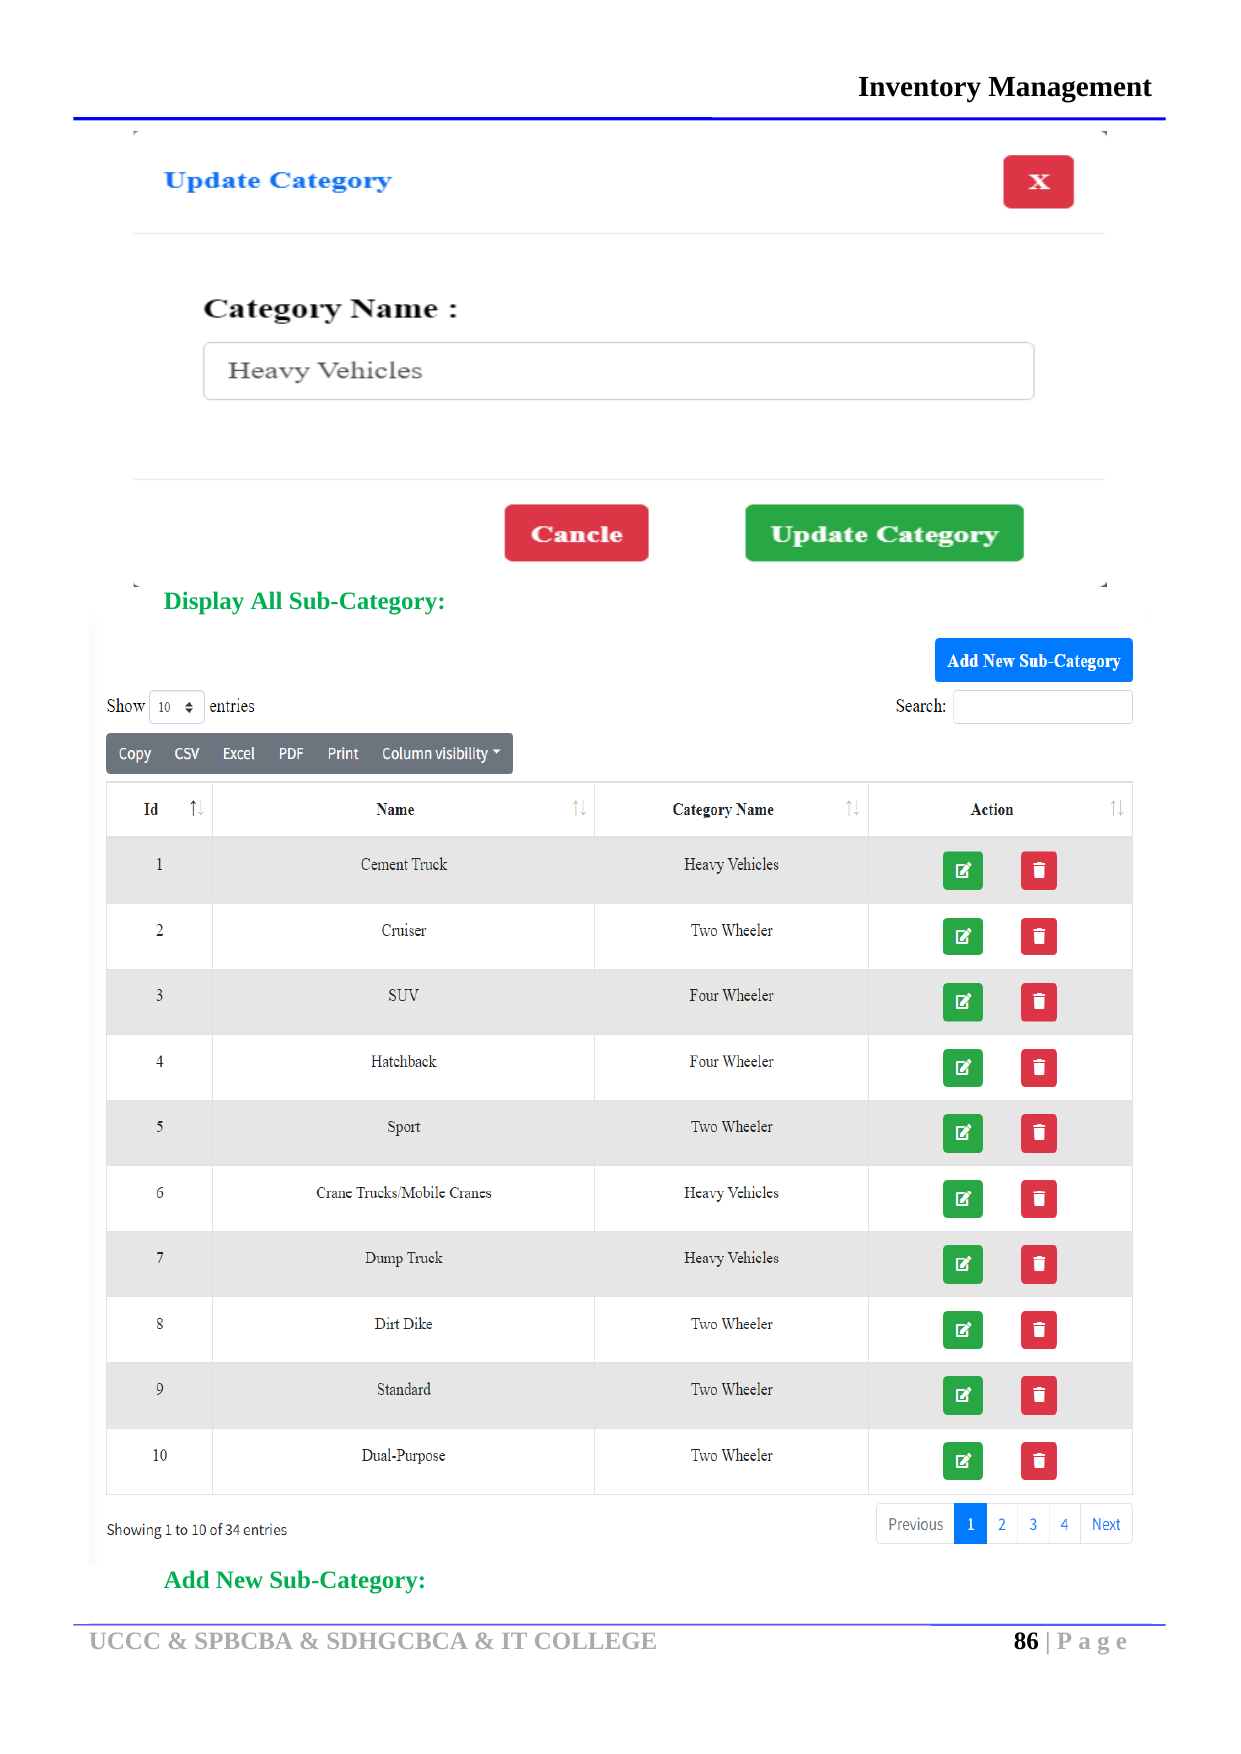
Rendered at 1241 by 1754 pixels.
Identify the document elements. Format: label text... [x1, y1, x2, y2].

picture [133, 131, 1107, 587]
text Display All Sub-Category: [89, 586, 1152, 615]
text Add New Sub-Category: [89, 1565, 1152, 1594]
picture [88, 615, 1152, 1565]
